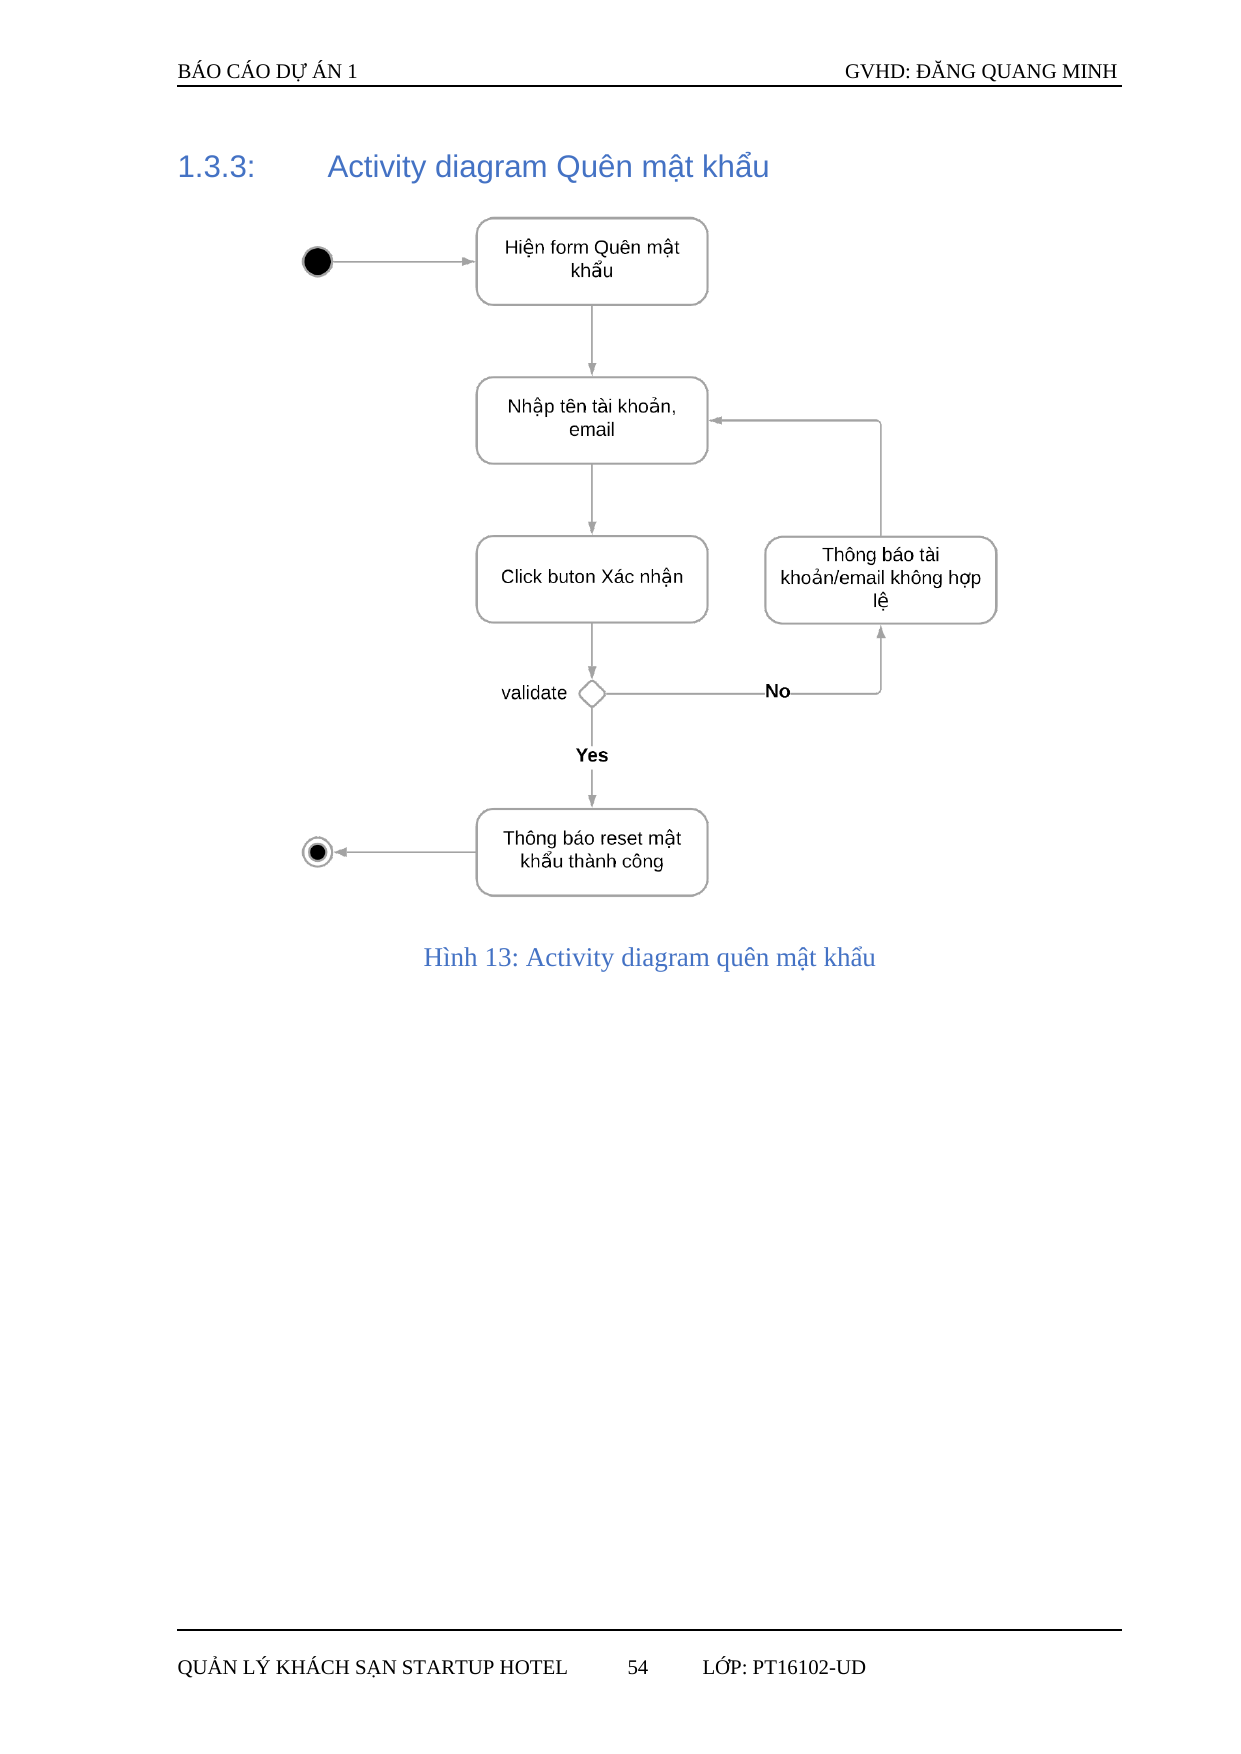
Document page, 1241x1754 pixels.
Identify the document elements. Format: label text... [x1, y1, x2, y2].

picture [275, 190, 1025, 925]
subtitle Activity diagram Quên mật khẩu [177, 148, 1122, 184]
